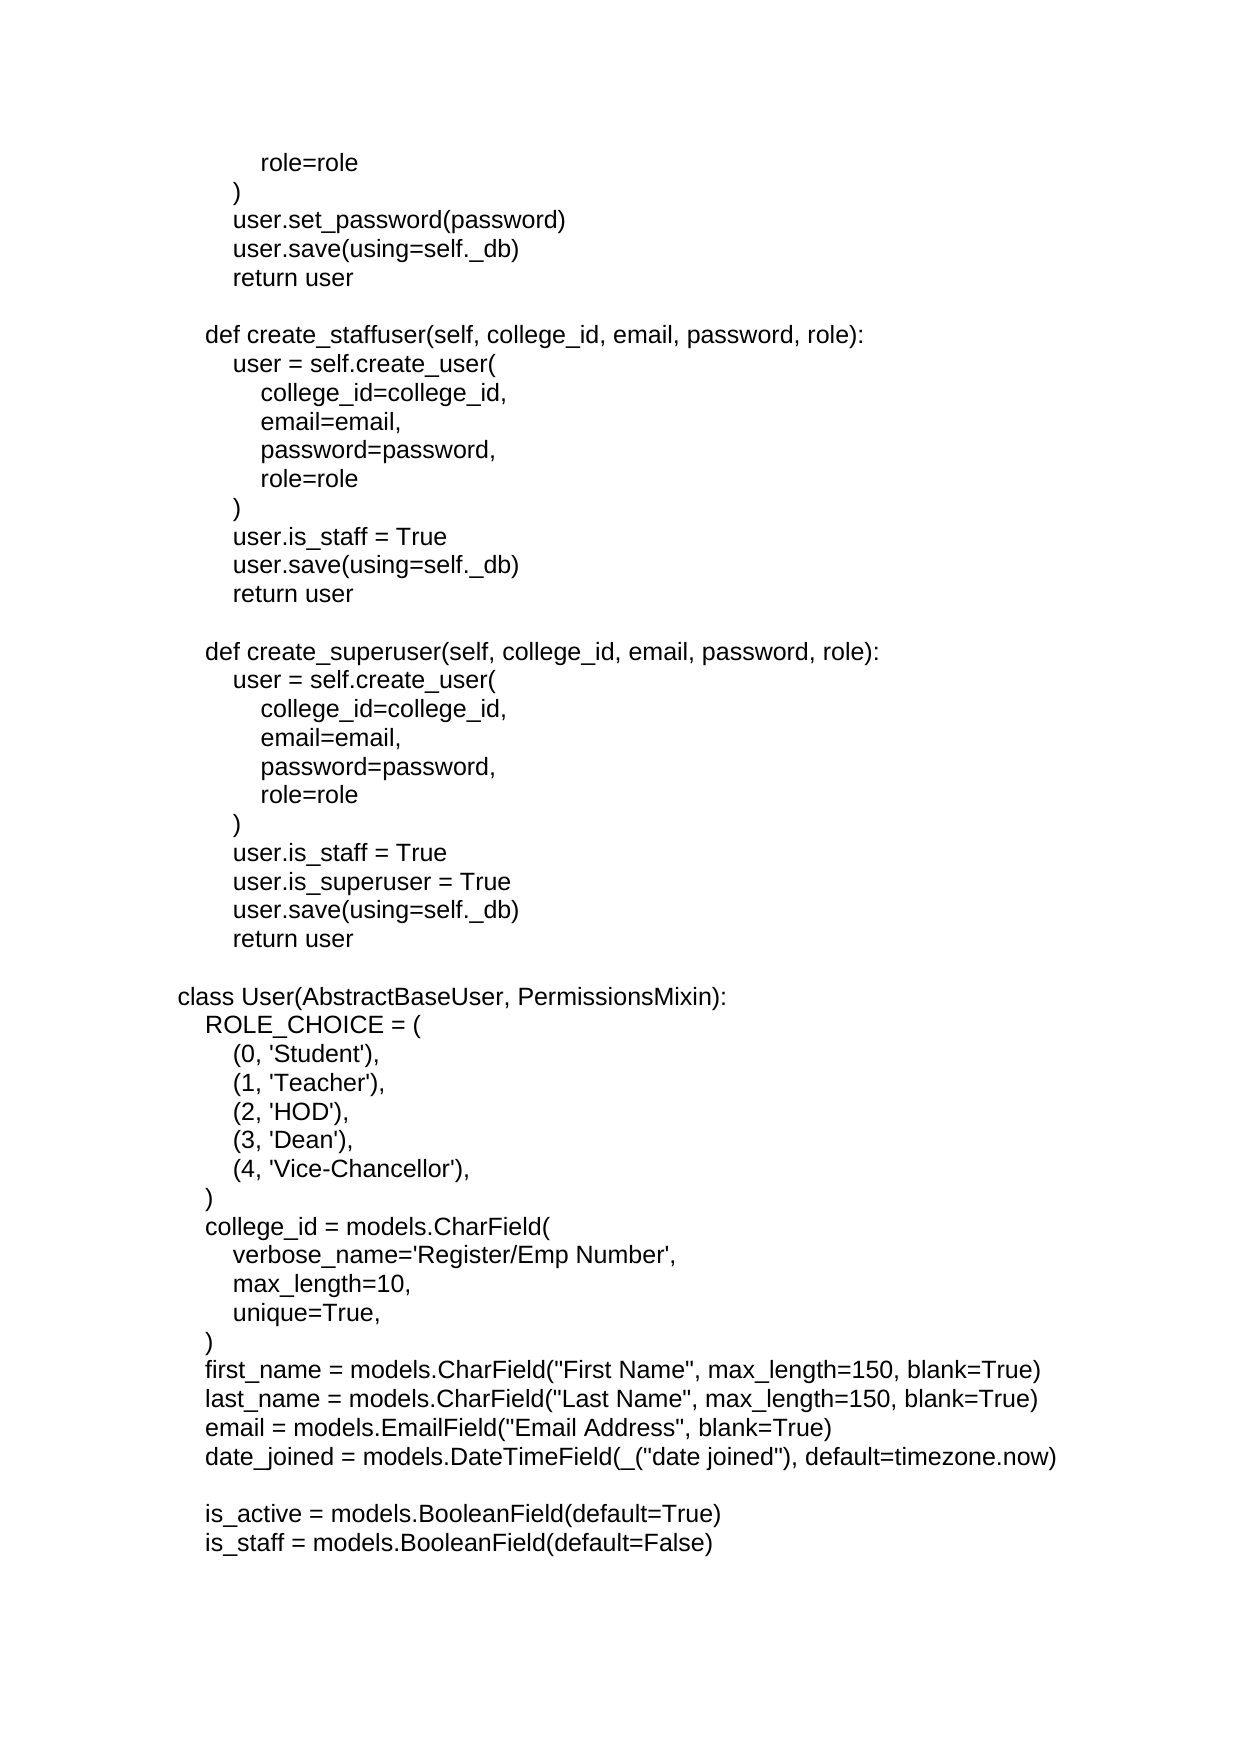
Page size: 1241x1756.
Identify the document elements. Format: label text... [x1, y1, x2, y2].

text password=password, [177, 751, 1092, 780]
text last_name = models.CharField("Last Name", max_length=150, blank=True) [177, 1384, 1092, 1413]
text return user [177, 579, 1092, 608]
text return user [177, 924, 1092, 953]
text ) [177, 1183, 1092, 1211]
text college_id=college_id, [177, 378, 1092, 406]
text email=email, [177, 406, 1092, 435]
text ) [177, 493, 1092, 521]
text max_length=10, [177, 1269, 1092, 1298]
text def create_superuser(self, college_id, email, password, role): [177, 636, 1092, 665]
text date_joined = models.DateTimeField(_("date joined"), default=timezone.now) [177, 1441, 1092, 1470]
text is_staff = models.BooleanField(default=False) [177, 1528, 1092, 1556]
text (0, 'Student'), [177, 1039, 1092, 1068]
text role=role [177, 148, 1092, 176]
text password=password, [177, 435, 1092, 464]
text verbose_name='Register/Emp Number', [177, 1240, 1092, 1269]
text ROLE_CHOICE = ( [177, 1010, 1092, 1039]
text college_id=college_id, [177, 694, 1092, 723]
text unique=True, [177, 1298, 1092, 1326]
text first_name = models.CharField("First Name", max_length=150, blank=True) [177, 1355, 1092, 1384]
text ) [177, 1326, 1092, 1355]
text user.is_staff = True [177, 838, 1092, 866]
text ) [177, 176, 1092, 205]
text def create_staffuser(self, college_id, email, password, role): [177, 320, 1092, 349]
text role=role [177, 464, 1092, 493]
text email = models.EmailField("Email Address", blank=True) [177, 1413, 1092, 1441]
text is_active = models.BooleanField(default=True) [177, 1499, 1092, 1528]
text email=email, [177, 723, 1092, 751]
text (2, 'HOD'), [177, 1096, 1092, 1125]
text ) [177, 809, 1092, 838]
text user.set_password(password) [177, 205, 1092, 234]
text (3, 'Dean'), [177, 1125, 1092, 1154]
text user = self.create_user( [177, 349, 1092, 378]
text user.is_staff = True [177, 521, 1092, 550]
text role=role [177, 780, 1092, 809]
text (1, 'Teacher'), [177, 1068, 1092, 1096]
text (4, 'Vice-Chancellor'), [177, 1154, 1092, 1183]
text user.save(using=self._db) [177, 550, 1092, 579]
text user.save(using=self._db) [177, 895, 1092, 924]
text user.save(using=self._db) [177, 234, 1092, 263]
text user.is_superuser = True [177, 866, 1092, 895]
text college_id = models.CharField( [177, 1211, 1092, 1240]
text class User(AbstractBaseUser, PermissionsMixin): [177, 981, 1092, 1010]
text user = self.create_user( [177, 665, 1092, 694]
text return user [177, 263, 1092, 291]
